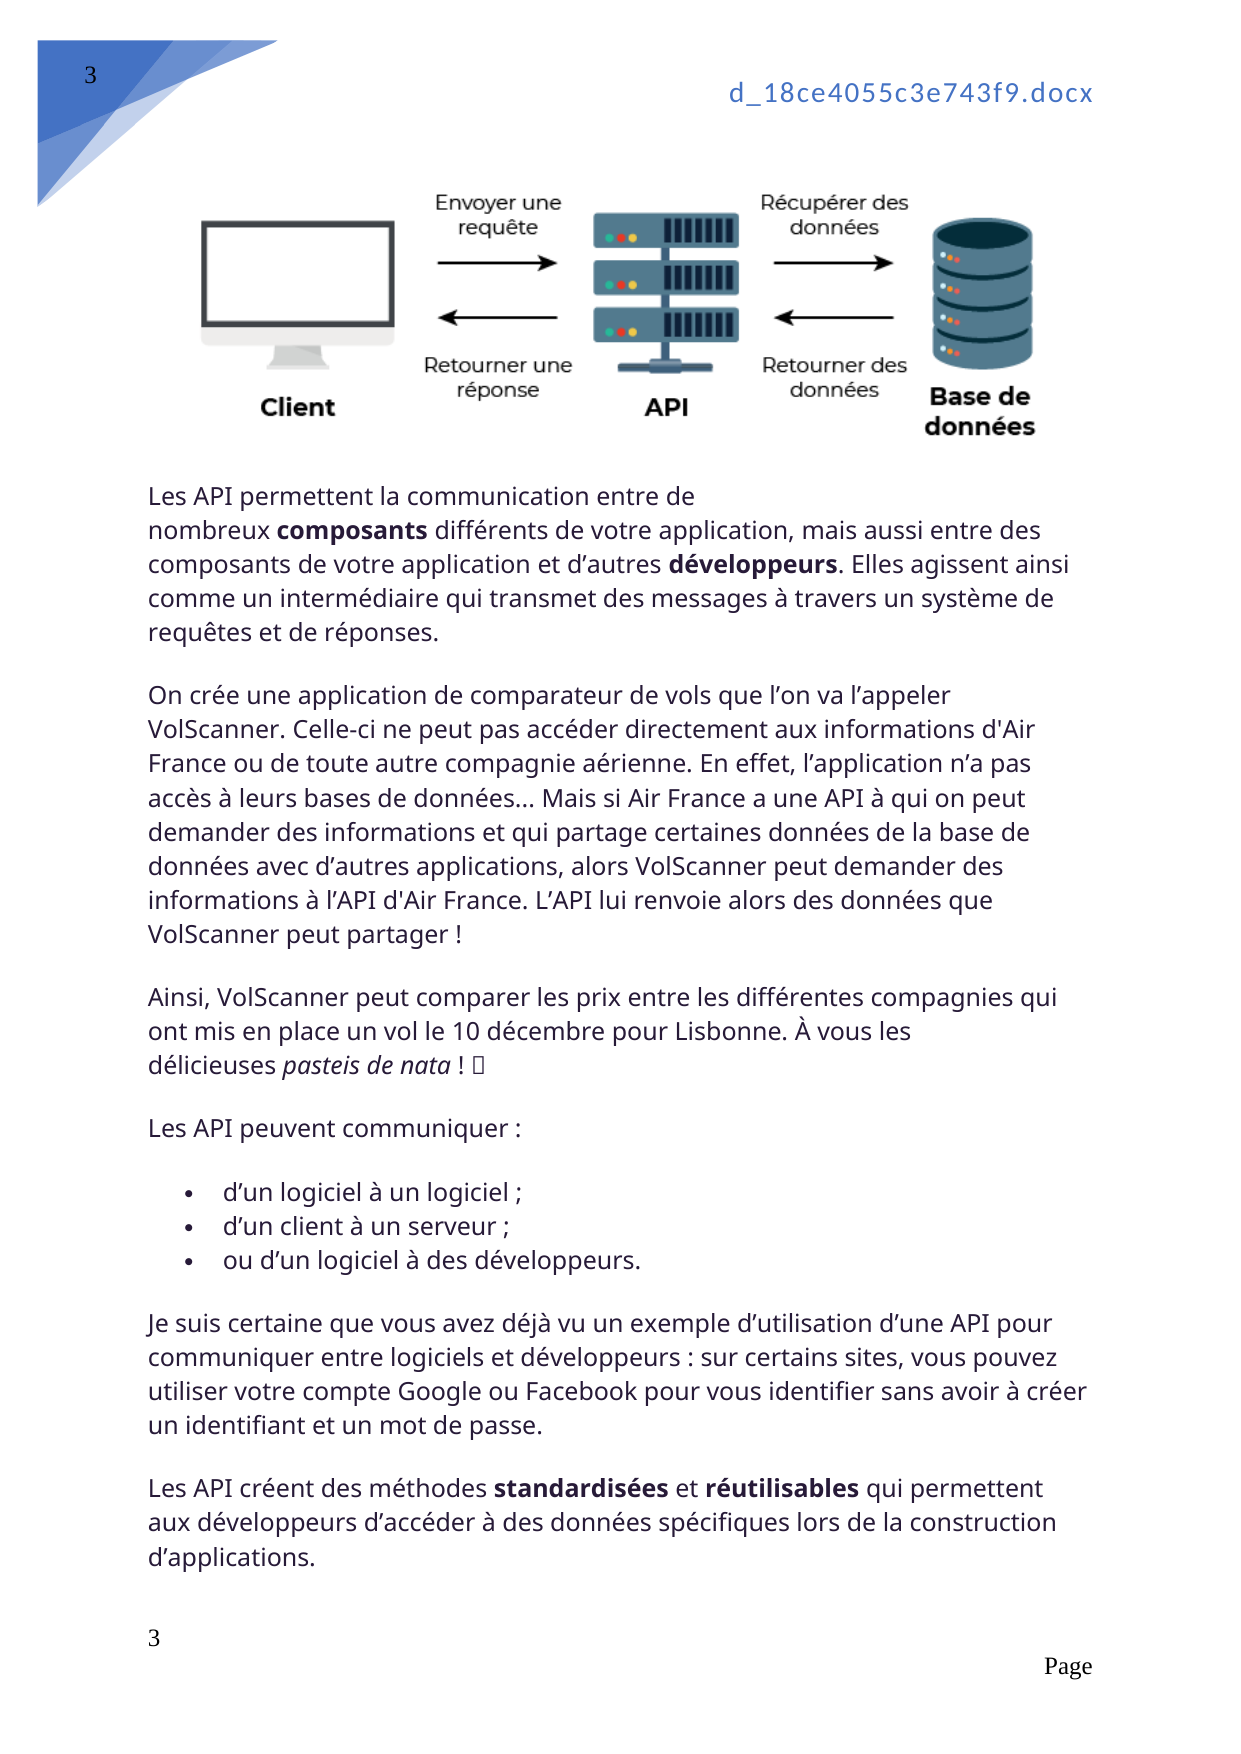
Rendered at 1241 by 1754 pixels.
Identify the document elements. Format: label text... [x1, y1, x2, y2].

picture [37, 40, 1093, 479]
list d’un client à un serveur ; [185, 1237, 1093, 1272]
list ou d’un logiciel à des développeurs. [185, 1301, 1093, 1335]
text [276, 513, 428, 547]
list d’un logiciel à un logiciel ; [185, 1174, 1093, 1208]
text Je suis certaine que vous avez déjà vu un exemple d’utilisation d’une API pour communiquer entre logiciels et développeurs : sur certains sites, vous pouvez utiliser votre compte Google ou Facebook pour vous identifier sans avoir à créer un identifiant et un mot de passe. [543, 1364, 1093, 1500]
text Les API peuvent communiquer : [148, 1111, 1093, 1145]
text Ainsi, VolScanner peut comparer les prix entre les différentes compagnies qui ont mis en place un vol le 10 décembre pour Lisbonne. À vous les délicieuses pasteis de nata ! ✨ [148, 980, 1093, 1082]
text On crée une application de comparateur de vols que l’on va l’appeler VolScanner. Celle-ci ne peut pas accéder directement aux informations d'Air France ou de toute autre compagnie aérienne. En effet, l’application n’a pas accès à leurs bases de données... Mais si Air France a une API à qui on peut demander des informations et qui partage certaines données de la base de données avec d’autres applications, alors VolScanner peut demander des informations à l’API d'Air France. L’API lui renvoie alors des données que VolScanner peut partager ! [148, 678, 1093, 951]
text Les API permettent la communication entre de nombreux composants différents de votre application, mais aussi entre des composants de votre application et d’autres développeurs. Elles agissent ainsi comme un intermédiaire qui transmet des messages à travers un système de requêtes et de réponses. [446, 479, 1093, 649]
